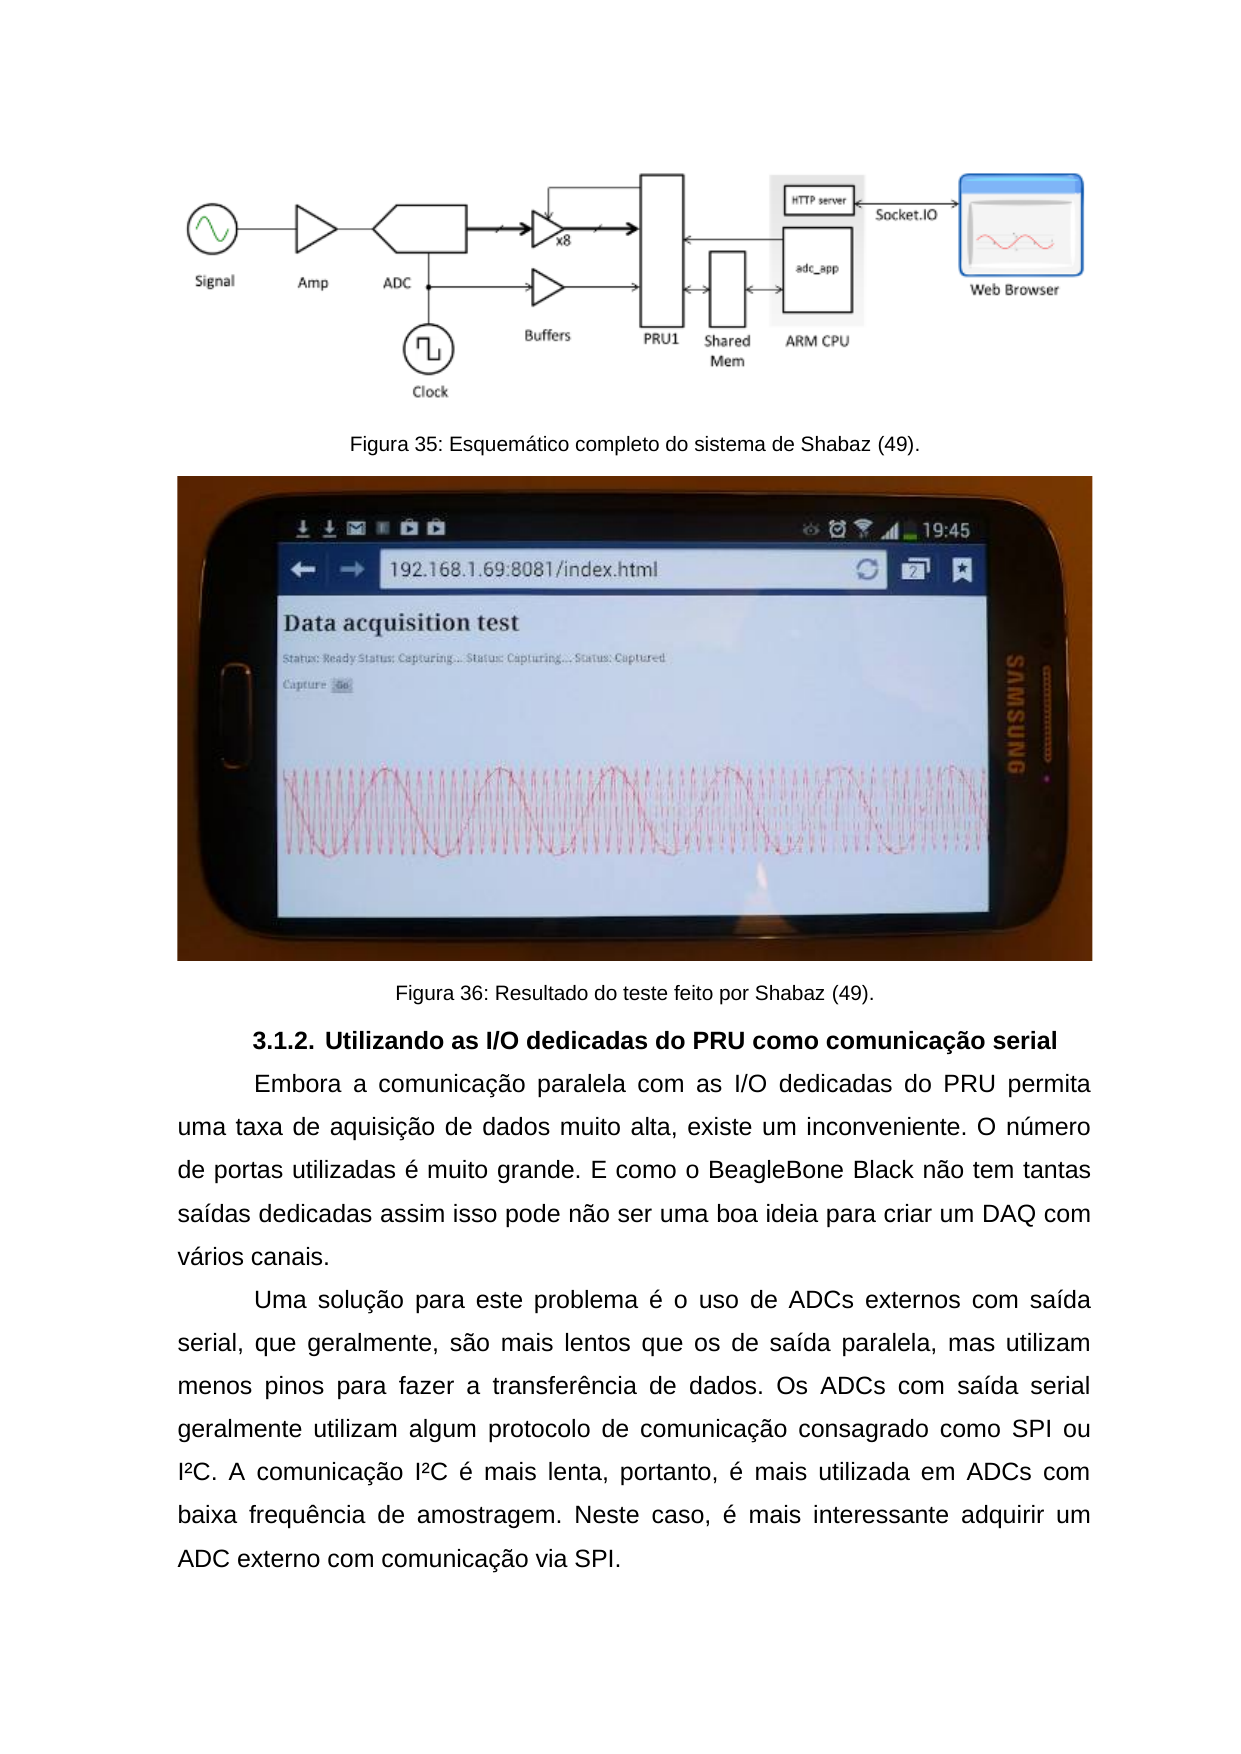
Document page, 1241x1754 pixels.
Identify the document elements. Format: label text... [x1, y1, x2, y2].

picture [177, 147, 1093, 411]
text Uma solução para este problema é o uso de ADCs externos com saída serial, que geralmente, são mais lentos que os de saída paralela, mas utilizam menos pinos para fazer a transferência de dados. Os ADCs com saída serial geralmente utilizam algum protocolo de comunicação consagrado como SPI ou I²C. A comunicação I²C é mais lenta, portanto, é mais utilizada em ADCs com baixa frequência de amostragem. Neste caso, é mais interessante adquirir um ADC externo com comunicação via SPI. [177, 1285, 1092, 1572]
text Figura : Resultado do teste feito por Shabaz . [177, 981, 1092, 1005]
picture [177, 476, 1093, 961]
text Embora a comunicação paralela com as I/O dedicadas do PRU permita uma taxa de aquisição de dados muito alta, existe um inconveniente. O número de portas utilizadas é muito grande. E como o BeagleBone Black não tem tantas saídas dedicadas assim isso pode não ser uma boa ideia para criar um DAQ com vários canais. [177, 1069, 1092, 1270]
subtitle Utilizando as I/O dedicadas do PRU como comunicação serial [252, 1026, 1092, 1055]
text Figura : Esquemático completo do sistema de Shabaz . [177, 431, 1092, 455]
